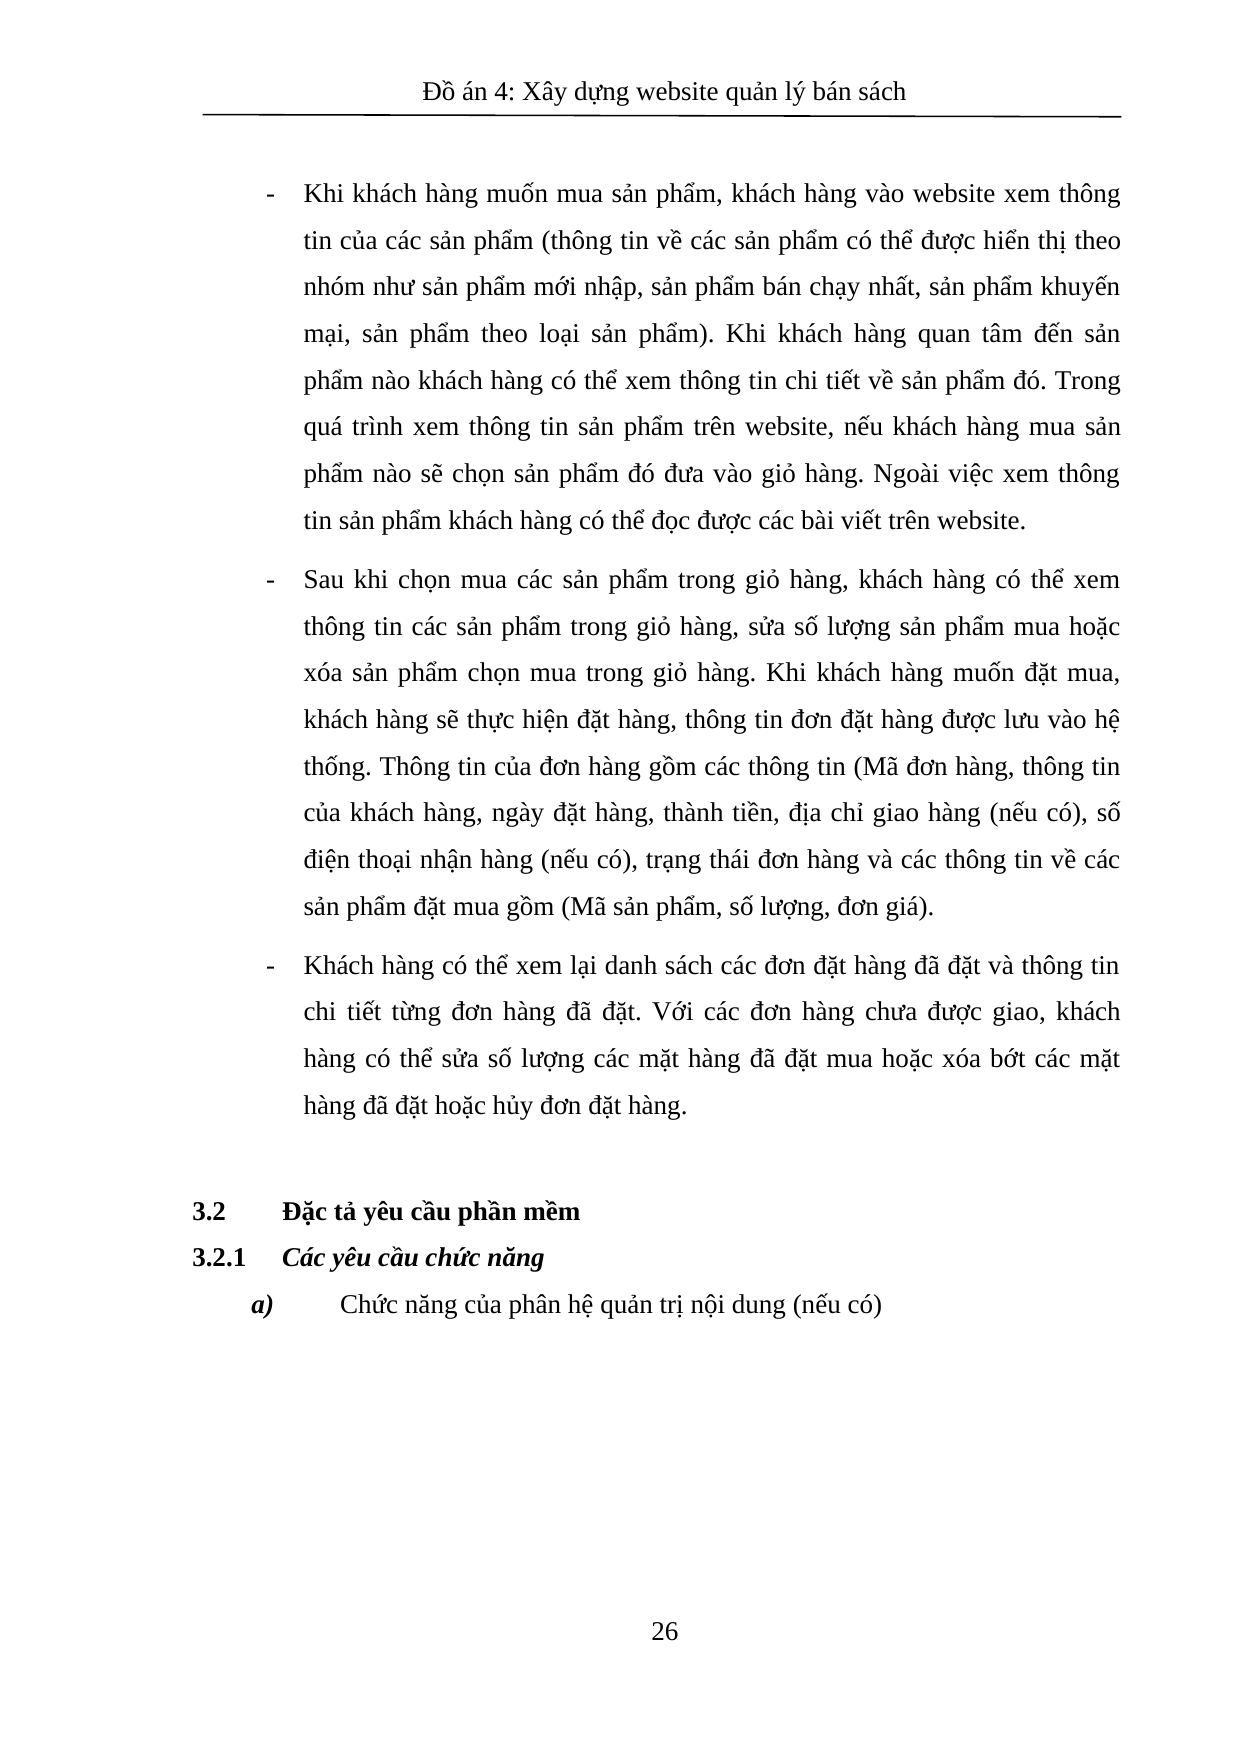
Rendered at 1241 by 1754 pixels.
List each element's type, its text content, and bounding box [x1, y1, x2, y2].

list Sau khi chọn mua các sản phẩm trong giỏ hàng, khách hàng có thể xem thông tin các sản phẩm trong giỏ hàng, sửa số lượng sản phẩm mua hoặc xóa sản phẩm chọn mua trong giỏ hàng. Khi khách hàng muốn đặt mua, khách hàng sẽ thực hiện đặt hàng, thông tin đơn đặt hàng được lưu vào hệ thống. Thông tin của đơn hàng gồm các thông tin (Mã đơn hàng, thông tin của khách hàng, ngày đặt hàng, thành tiền, địa chỉ giao hàng (nếu có), số điện thoại nhận hàng (nếu có), trạng thái đơn hàng và các thông tin về các sản phẩm đặt mua gồm (Mã sản phẩm, số lượng, đơn giá). [266, 563, 1122, 921]
list Các yêu cầu chức năng [192, 1241, 1122, 1272]
list Khi khách hàng muốn mua sản phẩm, khách hàng vào website xem thông tin của các sản phẩm (thông tin về các sản phẩm có thể được hiển thị theo nhóm như sản phẩm mới nhập, sản phẩm bán chạy nhất, sản phẩm khuyến mại, sản phẩm theo loại sản phẩm). Khi khách hàng quan tâm đến sản phẩm nào khách hàng có thể xem thông tin chi tiết về sản phẩm đó. Trong quá trình xem thông tin sản phẩm trên website, nếu khách hàng mua sản phẩm nào sẽ chọn sản phẩm đó đưa vào giỏ hàng. Ngoài việc xem thông tin sản phẩm khách hàng có thể đọc được các bài viết trên website. [266, 177, 1122, 535]
list Đặc tả yêu cầu phần mềm [192, 1195, 1122, 1226]
list Chức năng của phân hệ quản trị nội dung (nếu có) [251, 1288, 1122, 1319]
list Khách hàng có thể xem lại danh sách các đơn đặt hàng đã đặt và thông tin chi tiết từng đơn hàng đã đặt. Với các đơn hàng chưa được giao, khách hàng có thể sửa số lượng các mặt hàng đã đặt mua hoặc xóa bớt các mặt hàng đã đặt hoặc hủy đơn đặt hàng. [266, 949, 1122, 1120]
